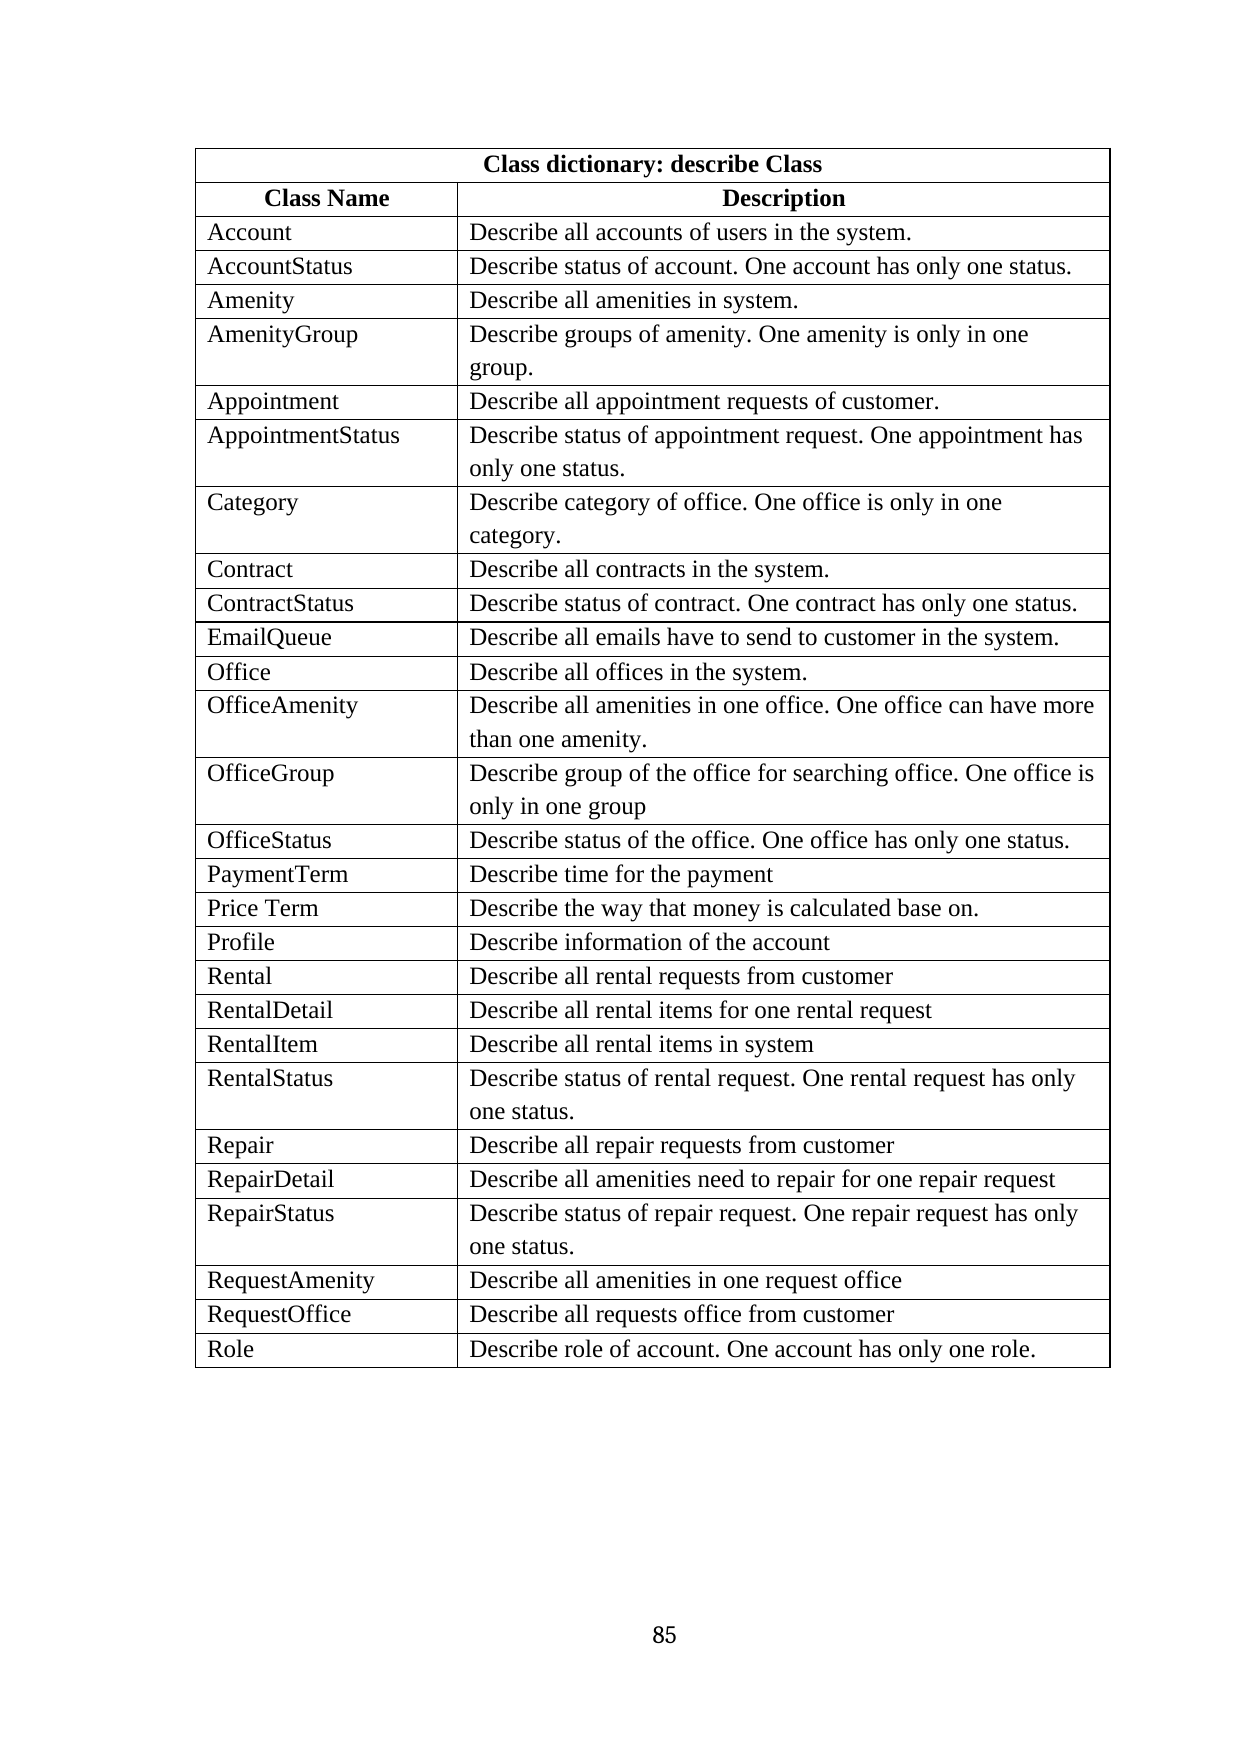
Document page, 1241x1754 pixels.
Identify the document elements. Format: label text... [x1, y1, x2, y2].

table_cell Describe status of repair request. One repair request has only one status. [458, 1199, 1109, 1264]
table_cell Describe group of the office for searching office. One office is only in one group [458, 758, 1109, 824]
table_cell EmailQueue [196, 623, 457, 656]
table_cell Describe all rental requests from customer [458, 961, 1109, 994]
table_cell Office [196, 657, 457, 689]
table_cell AmenityGroup [196, 319, 457, 385]
table_cell RepairStatus [196, 1199, 457, 1264]
table_cell Describe all contracts in the system. [458, 554, 1109, 587]
table_cell Describe all amenities need to repair for one repair request [458, 1164, 1109, 1197]
table_cell Rental [196, 961, 457, 994]
table_cell RequestOffice [196, 1300, 457, 1333]
table_cell Role [196, 1334, 457, 1367]
table_cell OfficeStatus [196, 825, 457, 858]
table_cell AccountStatus [196, 251, 457, 284]
table_cell Describe all accounts of users in the system. [458, 217, 1109, 250]
table_cell RentalStatus [196, 1063, 457, 1129]
table_cell Contract [196, 554, 457, 587]
table_cell Describe all amenities in system. [458, 285, 1109, 318]
table_cell Describe the way that money is calculated base on. [458, 893, 1109, 926]
table_cell PaymentTerm [196, 859, 457, 892]
table_cell Description [458, 183, 1109, 216]
table_cell Describe all amenities in one office. One office can have more than one amenity. [458, 691, 1109, 757]
table_cell Describe status of the office. One office has only one status. [458, 825, 1109, 858]
table_cell RepairDetail [196, 1164, 457, 1197]
table_cell Describe information of the account [458, 927, 1109, 960]
table_cell Describe groups of amenity. One amenity is only in one group. [458, 319, 1109, 385]
table_cell Describe status of contract. One contract has only one status. [458, 589, 1109, 621]
table_cell Price Term [196, 893, 457, 926]
table_cell Describe status of rental request. One rental request has only one status. [458, 1063, 1109, 1129]
table_cell Describe all rental items in system [458, 1029, 1109, 1062]
table_cell Category [196, 487, 457, 553]
table_cell Repair [196, 1130, 457, 1163]
table_cell RequestAmenity [196, 1266, 457, 1298]
table_cell Describe time for the payment [458, 859, 1109, 892]
table_cell Amenity [196, 285, 457, 318]
table_cell Describe all requests office from customer [458, 1300, 1109, 1333]
table_cell Describe role of account. One account has only one role. [458, 1334, 1109, 1367]
table_cell Describe category of office. One office is only in one category. [458, 487, 1109, 553]
table_cell RentalItem [196, 1029, 457, 1062]
table_cell ContractStatus [196, 589, 457, 621]
table_cell Profile [196, 927, 457, 960]
table_cell AppointmentStatus [196, 420, 457, 486]
table_cell Appointment [196, 386, 457, 419]
table_cell Describe all appointment requests of customer. [458, 386, 1109, 419]
table_cell OfficeGroup [196, 758, 457, 824]
table_header Class dictionary: describe Class [196, 149, 1109, 182]
table_cell Class Name [196, 183, 457, 216]
table_cell Describe all offices in the system. [458, 657, 1109, 689]
table_cell Describe all repair requests from customer [458, 1130, 1109, 1163]
table_cell RentalDetail [196, 995, 457, 1028]
table_cell Describe status of appointment request. One appointment has only one status. [458, 420, 1109, 486]
table_cell Account [196, 217, 457, 250]
table_cell Describe status of account. One account has only one status. [458, 251, 1109, 284]
table_cell Describe all rental items for one rental request [458, 995, 1109, 1028]
table_cell Describe all emails have to send to customer in the system. [458, 623, 1109, 656]
table_cell Describe all amenities in one request office [458, 1266, 1109, 1298]
table_cell OfficeAmenity [196, 691, 457, 757]
